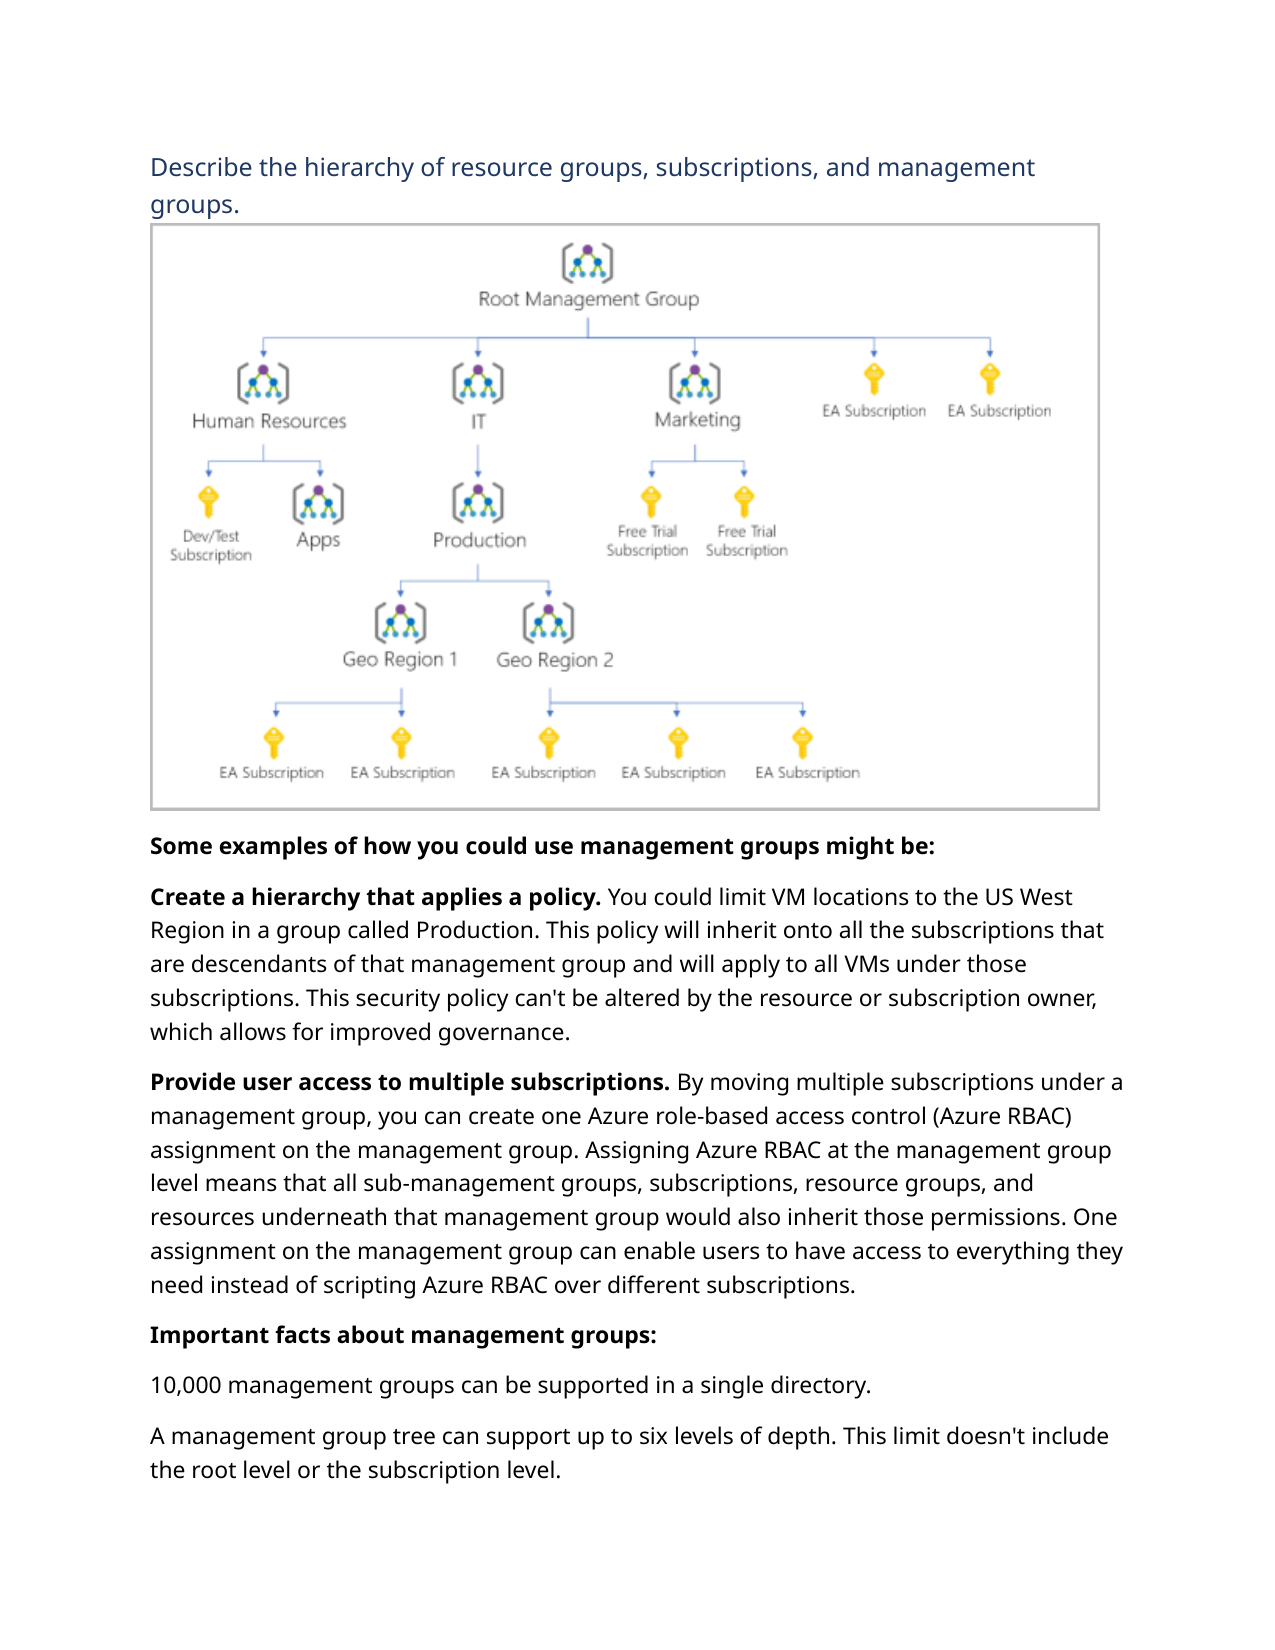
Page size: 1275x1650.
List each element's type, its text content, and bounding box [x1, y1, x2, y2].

text A management group tree can support up to six levels of depth. This limit doesn't include the root level or the subscription level. [150, 1420, 1125, 1485]
picture [150, 223, 1100, 811]
text 10,000 management groups can be supported in a single directory. [150, 1369, 1125, 1401]
text Create a hierarchy that applies a policy. You could limit VM locations to the US West Region in a group called Production. This policy will inherit onto all the subscriptions that are descendants of that management group and will apply to all VMs under those subscriptions. This security policy can't be altered by the resource or subscription owner, which allows for improved governance. [150, 881, 1125, 1047]
text Important facts about management groups: [150, 1319, 1125, 1350]
text Provide user access to multiple subscriptions. By moving multiple subscriptions under a management group, you can create one Azure role-based access control (Azure RBAC) assignment on the management group. Assigning Azure RBAC at the management group level means that all sub-management groups, subscriptions, resource groups, and resources underneath that management group would also inherit those permissions. One assignment on the management group can enable users to have access to everything they need instead of scripting Azure RBAC over different subscriptions. [150, 1066, 1125, 1300]
text Some examples of how you could use management groups might be: [150, 830, 1125, 861]
subtitle Describe the hierarchy of resource groups, subscriptions, and management groups. [150, 150, 1125, 221]
